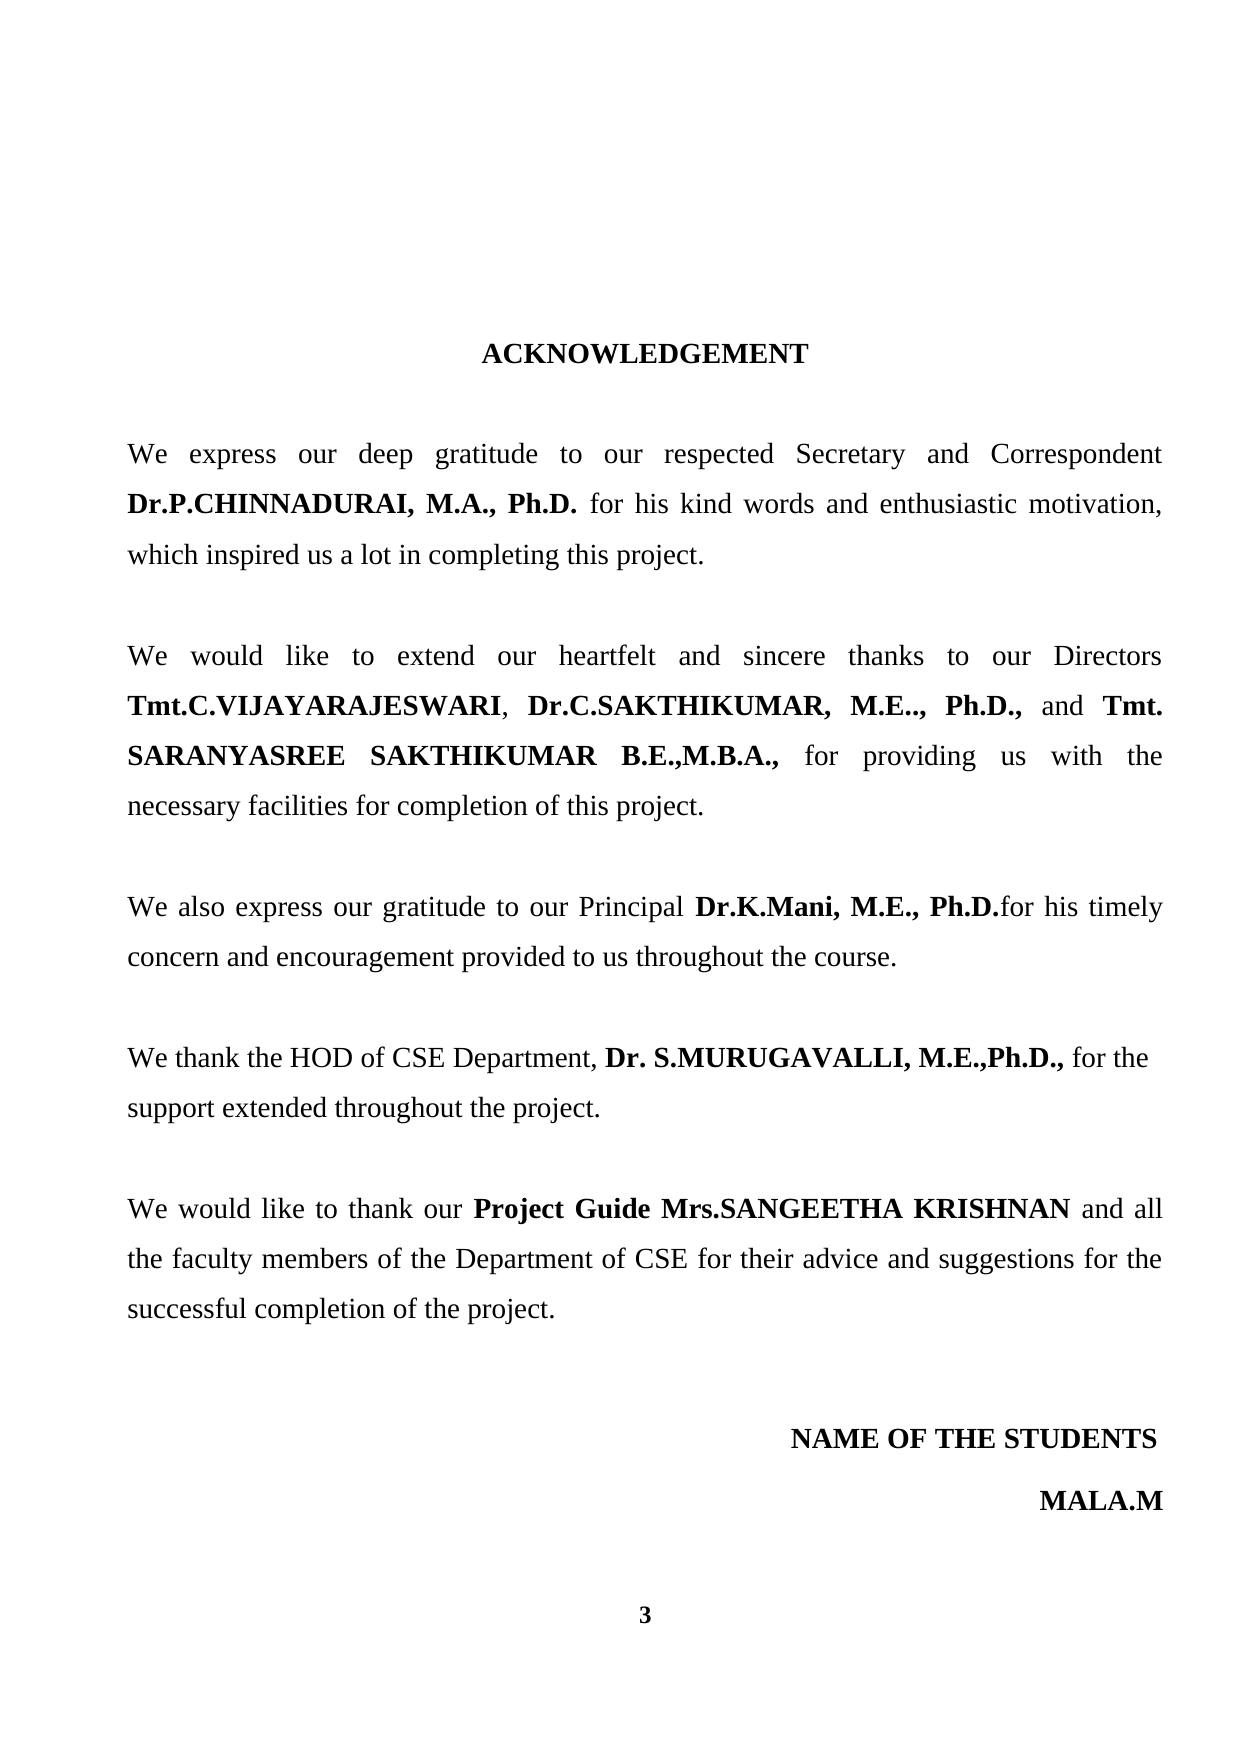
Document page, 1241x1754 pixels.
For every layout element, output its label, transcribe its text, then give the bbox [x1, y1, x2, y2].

text We would like to thank our Project Guide Mrs.SANGEETHA KRISHNAN and all the faculty members of the Department of CSE for their advice and suggestions for the successful completion of the project. [127, 1191, 1163, 1325]
subtitle MALA.M [164, 1483, 1163, 1517]
text ACKNOWLEDGEMENT [127, 336, 1163, 369]
text We also express our gratitude to our Principal Dr.K.Mani, M.E., Ph.D.for his timely concern and encouragement provided to us throughout the course. [127, 889, 1163, 973]
subtitle NAME OF THE STUDENTS [127, 1421, 1163, 1454]
text We thank the HOD of CSE Department, Dr. S.MURUGAVALLI, M.E.,Ph.D., for the support extended throughout the project. [127, 1040, 1163, 1124]
text We would like to extend our heartfelt and sincere thanks to our Directors Tmt.C.VIJAYARAJESWARI, Dr.C.SAKTHIKUMAR, M.E.., Ph.D., and Tmt. SARANYASREE SAKTHIKUMAR B.E.,M.B.A., for providing us with the necessary facilities for completion of this project. [127, 638, 1163, 822]
text We express our deep gratitude to our respected Secretary and Correspondent Dr.P.CHINNADURAI, M.A., Ph.D. for his kind words and enthusiastic motivation, which inspired us a lot in completing this project. [127, 436, 1163, 571]
